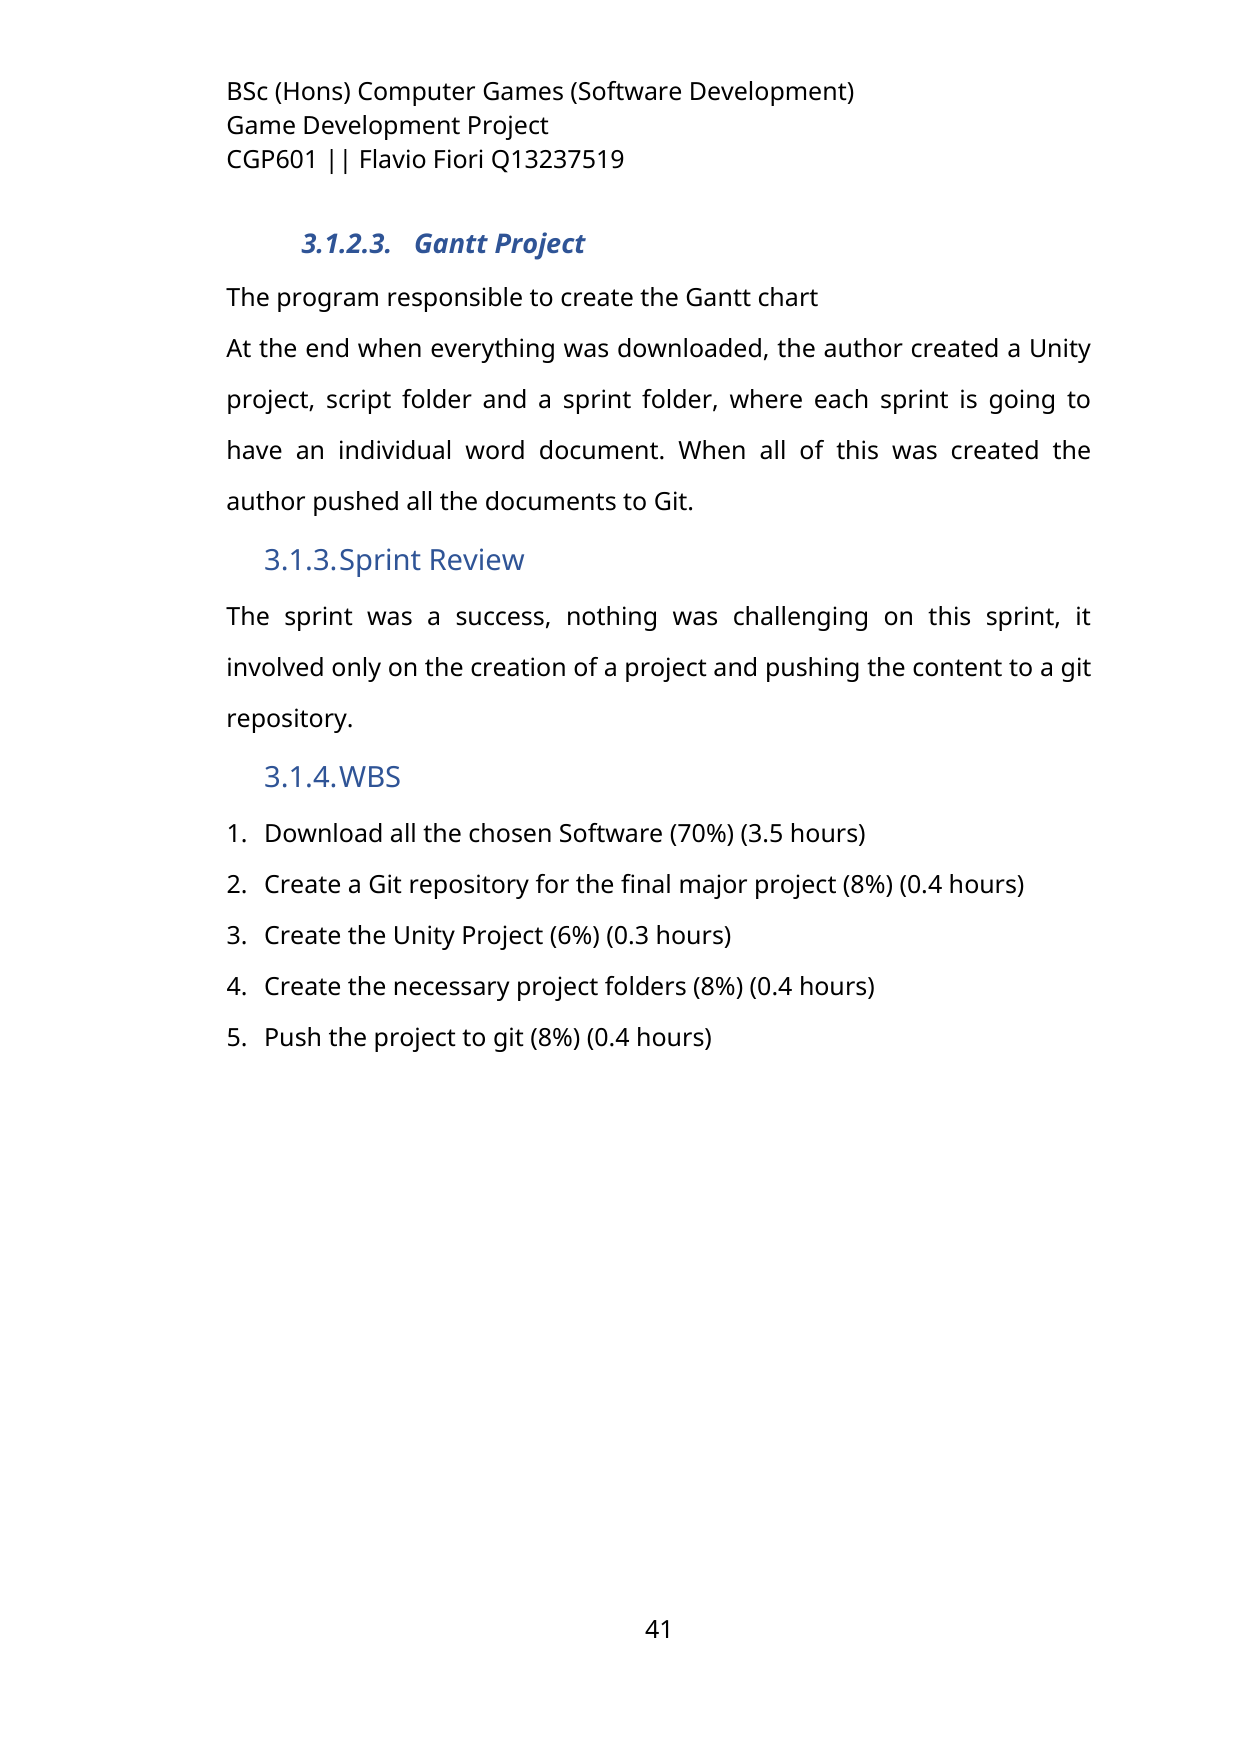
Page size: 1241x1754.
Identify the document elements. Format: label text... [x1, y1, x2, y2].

list Create the Unity Project (6%) (0.3 hours) [226, 917, 1092, 952]
subtitle WBS [264, 756, 1092, 796]
text At the end when everything was downloaded, the author created a Unity project, script folder and a sprint folder, where each sprint is going to have an individual word document. When all of this was created the author pushed all the documents to Git. [226, 331, 1092, 518]
text The program responsible to create the Gantt chart [226, 280, 1092, 314]
list Download all the chosen Software (70%) (3.5 hours) [226, 815, 1092, 849]
list Push the project to git (8%) (0.4 hours) [226, 1019, 1092, 1054]
list Create a Git repository for the final major project (8%) (0.4 hours) [226, 866, 1092, 901]
list Create the necessary project folders (8%) (0.4 hours) [226, 968, 1092, 1003]
subtitle Gantt Project [301, 224, 1092, 261]
text The sprint was a success, nothing was challenging on this sprint, it involved only on the creation of a project and pushing the content to a git repository. [226, 599, 1092, 735]
subtitle Sprint Review [264, 539, 1092, 579]
